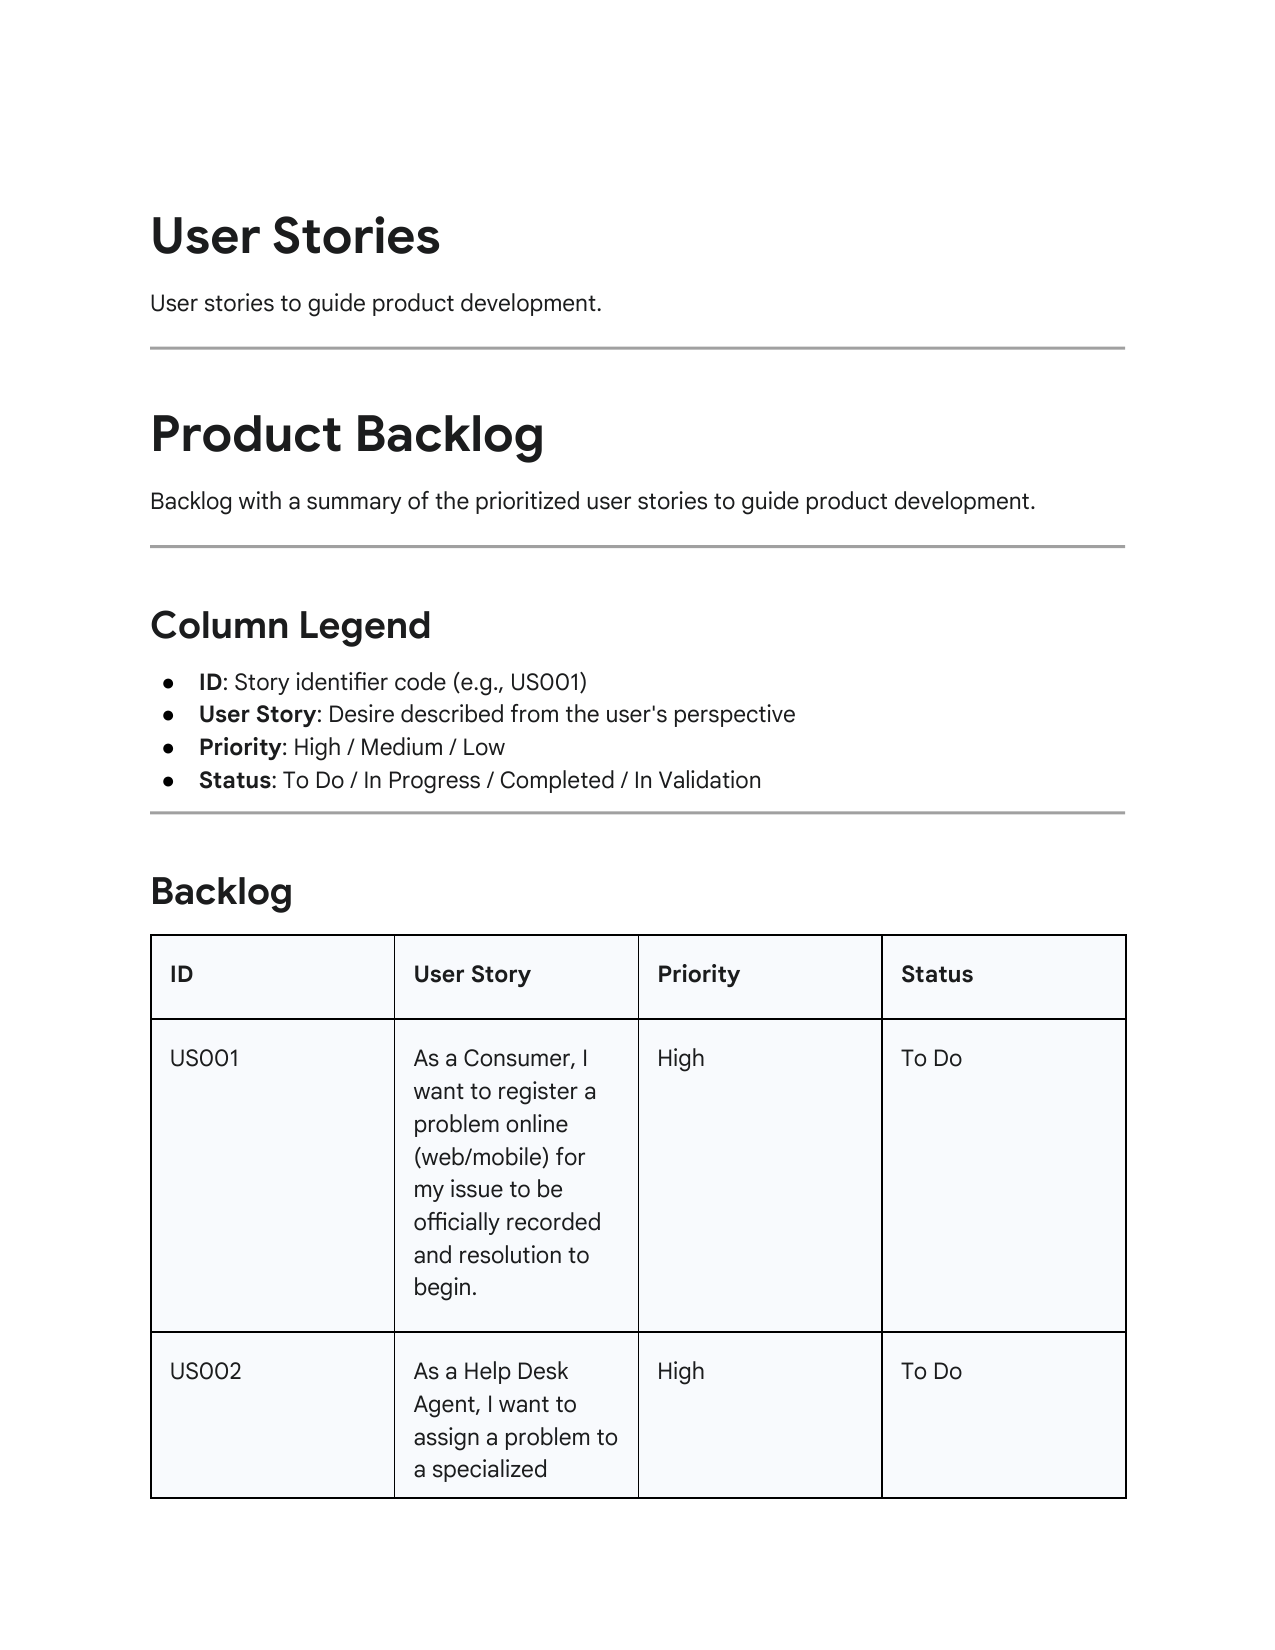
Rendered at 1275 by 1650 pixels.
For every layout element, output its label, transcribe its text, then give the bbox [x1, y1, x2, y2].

subtitle Column Legend [150, 602, 1125, 649]
subtitle User Stories [150, 205, 1125, 268]
table_header Priority [639, 936, 881, 1018]
table_cell To Do [883, 1020, 1125, 1331]
table_cell As a Consumer, I want to register a problem online (web/mobile) for my issue to be officially recorded and resolution to begin. [395, 1020, 638, 1331]
table_cell High [639, 1333, 881, 1497]
table_cell To Do [883, 1333, 1125, 1497]
table_cell US002 [152, 1333, 394, 1497]
table_header ID [152, 936, 394, 1018]
table_cell US001 [152, 1020, 394, 1331]
table_cell High [639, 1020, 881, 1331]
text Backlog with a summary of the prioritized user stories to guide product development. [150, 487, 1125, 516]
list Status: To Do / In Progress / Completed / In Validation [161, 766, 1125, 795]
subtitle Product Backlog [150, 403, 1125, 466]
table_header User Story [395, 936, 638, 1018]
text User stories to guide product development. [150, 289, 1125, 318]
subtitle Backlog [150, 868, 1125, 915]
list ID: Story identifier code (e.g., US001) [161, 668, 1125, 697]
list User Story: Desire described from the user's perspective [161, 701, 1125, 729]
table_header Status [883, 936, 1125, 1018]
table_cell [395, 1333, 638, 1497]
list Priority: High / Medium / Low [161, 733, 1125, 762]
